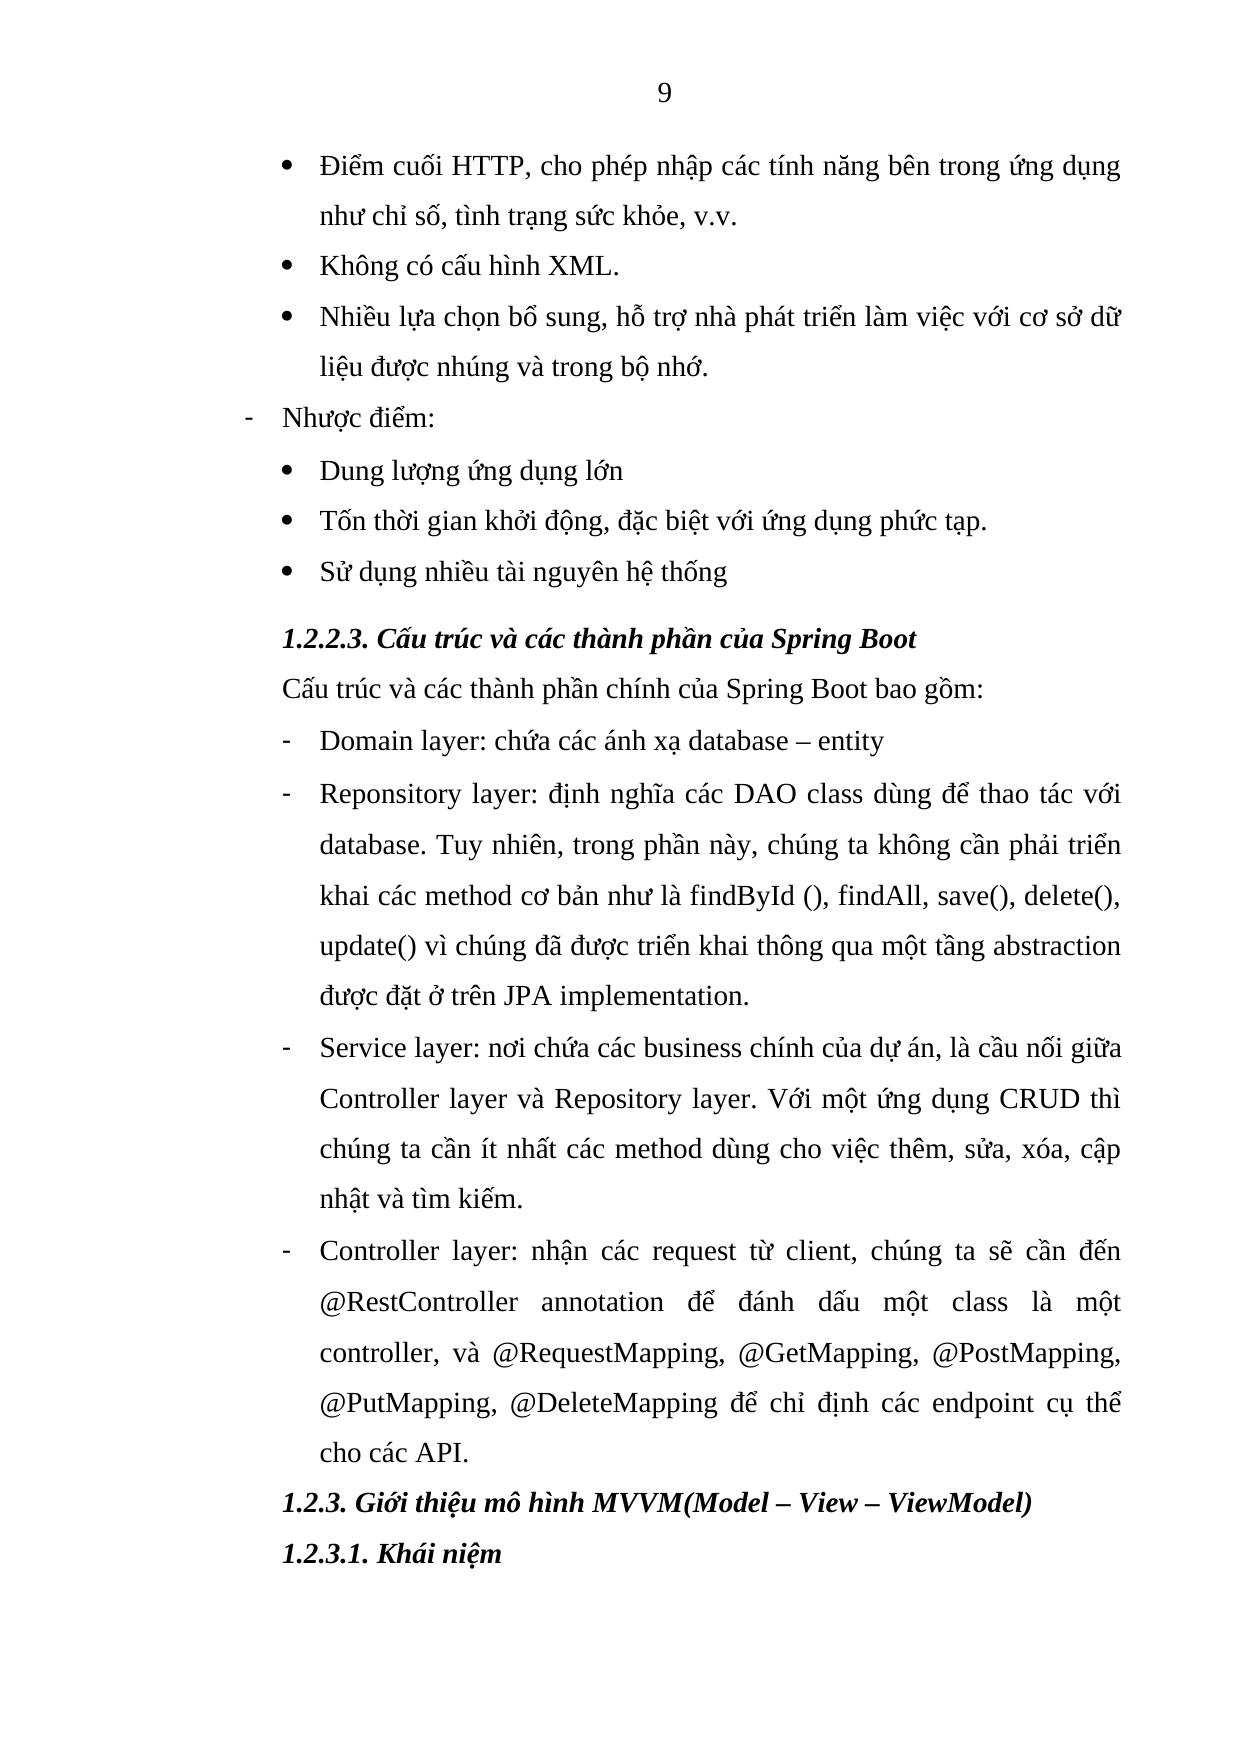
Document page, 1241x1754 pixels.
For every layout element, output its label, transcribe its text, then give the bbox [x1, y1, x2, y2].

list Điểm cuối HTTP, cho phép nhập các tính năng bên trong ứng dụng như chỉ số, tình trạng sức khỏe, v.v. [282, 148, 1122, 232]
list Domain layer: chứa các ánh xạ database – entity [282, 722, 1122, 757]
text Khái niệm [282, 1536, 1122, 1569]
list Nhược điểm: [244, 399, 1122, 435]
list Service layer: nơi chứa các business chính của dự án, là cầu nối giữa Controller layer và Repository layer. Với một ứng dụng CRUD thì chúng ta cần ít nhất các method dùng cho việc thêm, sửa, xóa, cập nhật và tìm kiếm. [282, 1029, 1122, 1215]
list Reponsitory layer: định nghĩa các DAO class dùng để thao tác với database. Tuy nhiên, trong phần này, chúng ta không cần phải triển khai các method cơ bản như là findById (), findAll, save(), delete(), update() vì chúng đã được triển khai thông qua một tầng abstraction được đặt ở trên JPA implementation. [282, 775, 1122, 1012]
list Dung lượng ứng dụng lớn [282, 453, 1122, 487]
text Cấu trúc và các thành phần chính của Spring Boot bao gồm: [282, 671, 1122, 705]
list Tốn thời gian khởi động, đặc biệt với ứng dụng phức tạp. [282, 503, 1122, 537]
text Cấu trúc và các thành phần của Spring Boot [282, 621, 1122, 654]
text Giới thiệu mô hình MVVM(Model – View – ViewModel) [282, 1486, 1122, 1519]
list Controller layer: nhận các request từ client, chúng ta sẽ cần đến @RestController annotation để đánh dấu một class là một controller, và @RequestMapping, @GetMapping, @PostMapping, @PutMapping, @DeleteMapping để chỉ định các endpoint cụ thể cho các API. [282, 1232, 1122, 1469]
list Sử dụng nhiều tài nguyên hệ thống [282, 554, 1122, 587]
list Nhiều lựa chọn bổ sung, hỗ trợ nhà phát triển làm việc với cơ sở dữ liệu được nhúng và trong bộ nhớ. [282, 299, 1122, 383]
list Không có cấu hình XML. [282, 248, 1122, 282]
